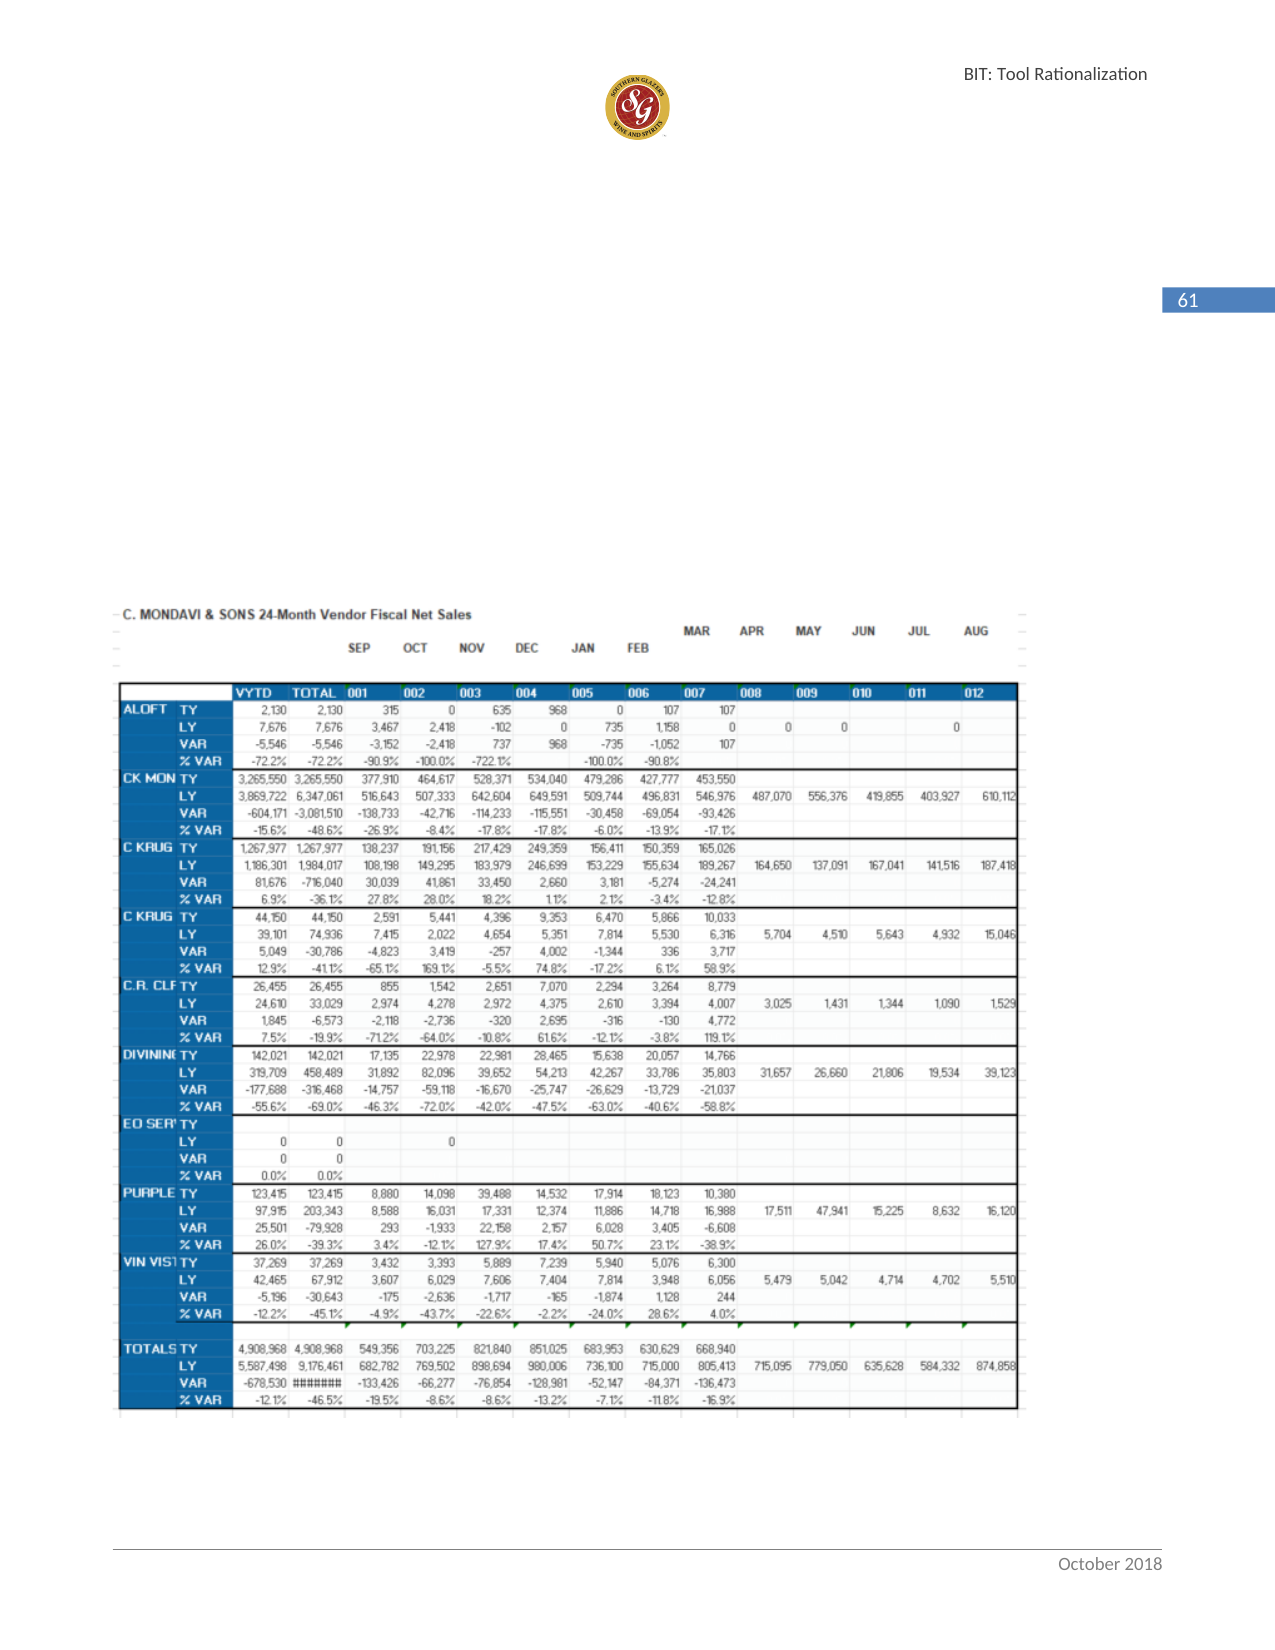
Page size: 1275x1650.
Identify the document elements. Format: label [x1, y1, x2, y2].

picture [605, 75, 670, 140]
picture [112, 600, 1027, 1418]
